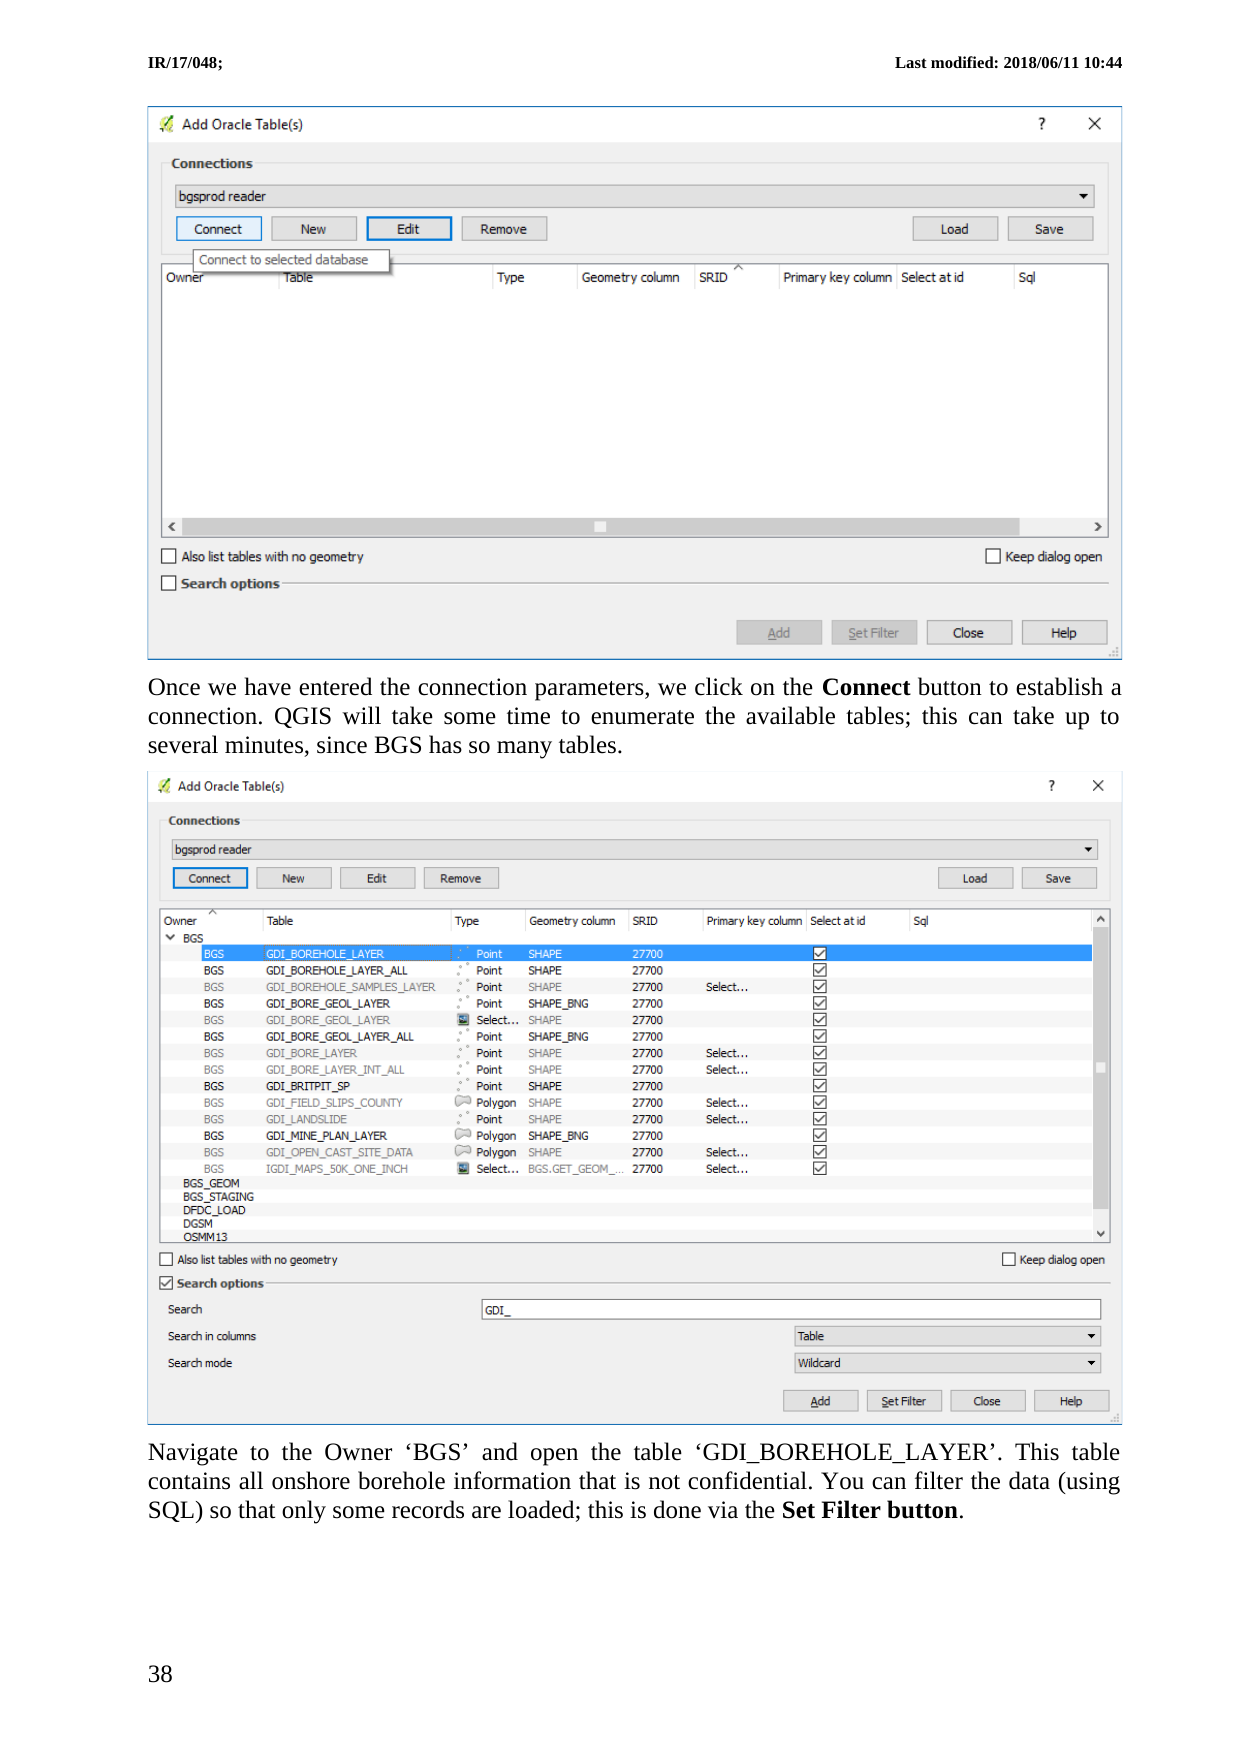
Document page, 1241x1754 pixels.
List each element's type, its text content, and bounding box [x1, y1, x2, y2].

text Once we have entered the connection parameters, we click on the Connect button to establish a connection. QGIS will take some time to enumerate the available tables; this can take up to several minutes, since BGS has so many tables. [148, 672, 1122, 758]
picture [147, 106, 1123, 660]
text Navigate to the Owner ‘BGS’ and open the table ‘GDI_BOREHOLE_LAYER’. This table contains all onshore borehole information that is not confidential. You can filter the data (using SQL) so that only some records are loaded; this is done via the Set Filter button. [148, 1437, 1122, 1523]
picture [147, 771, 1123, 1425]
